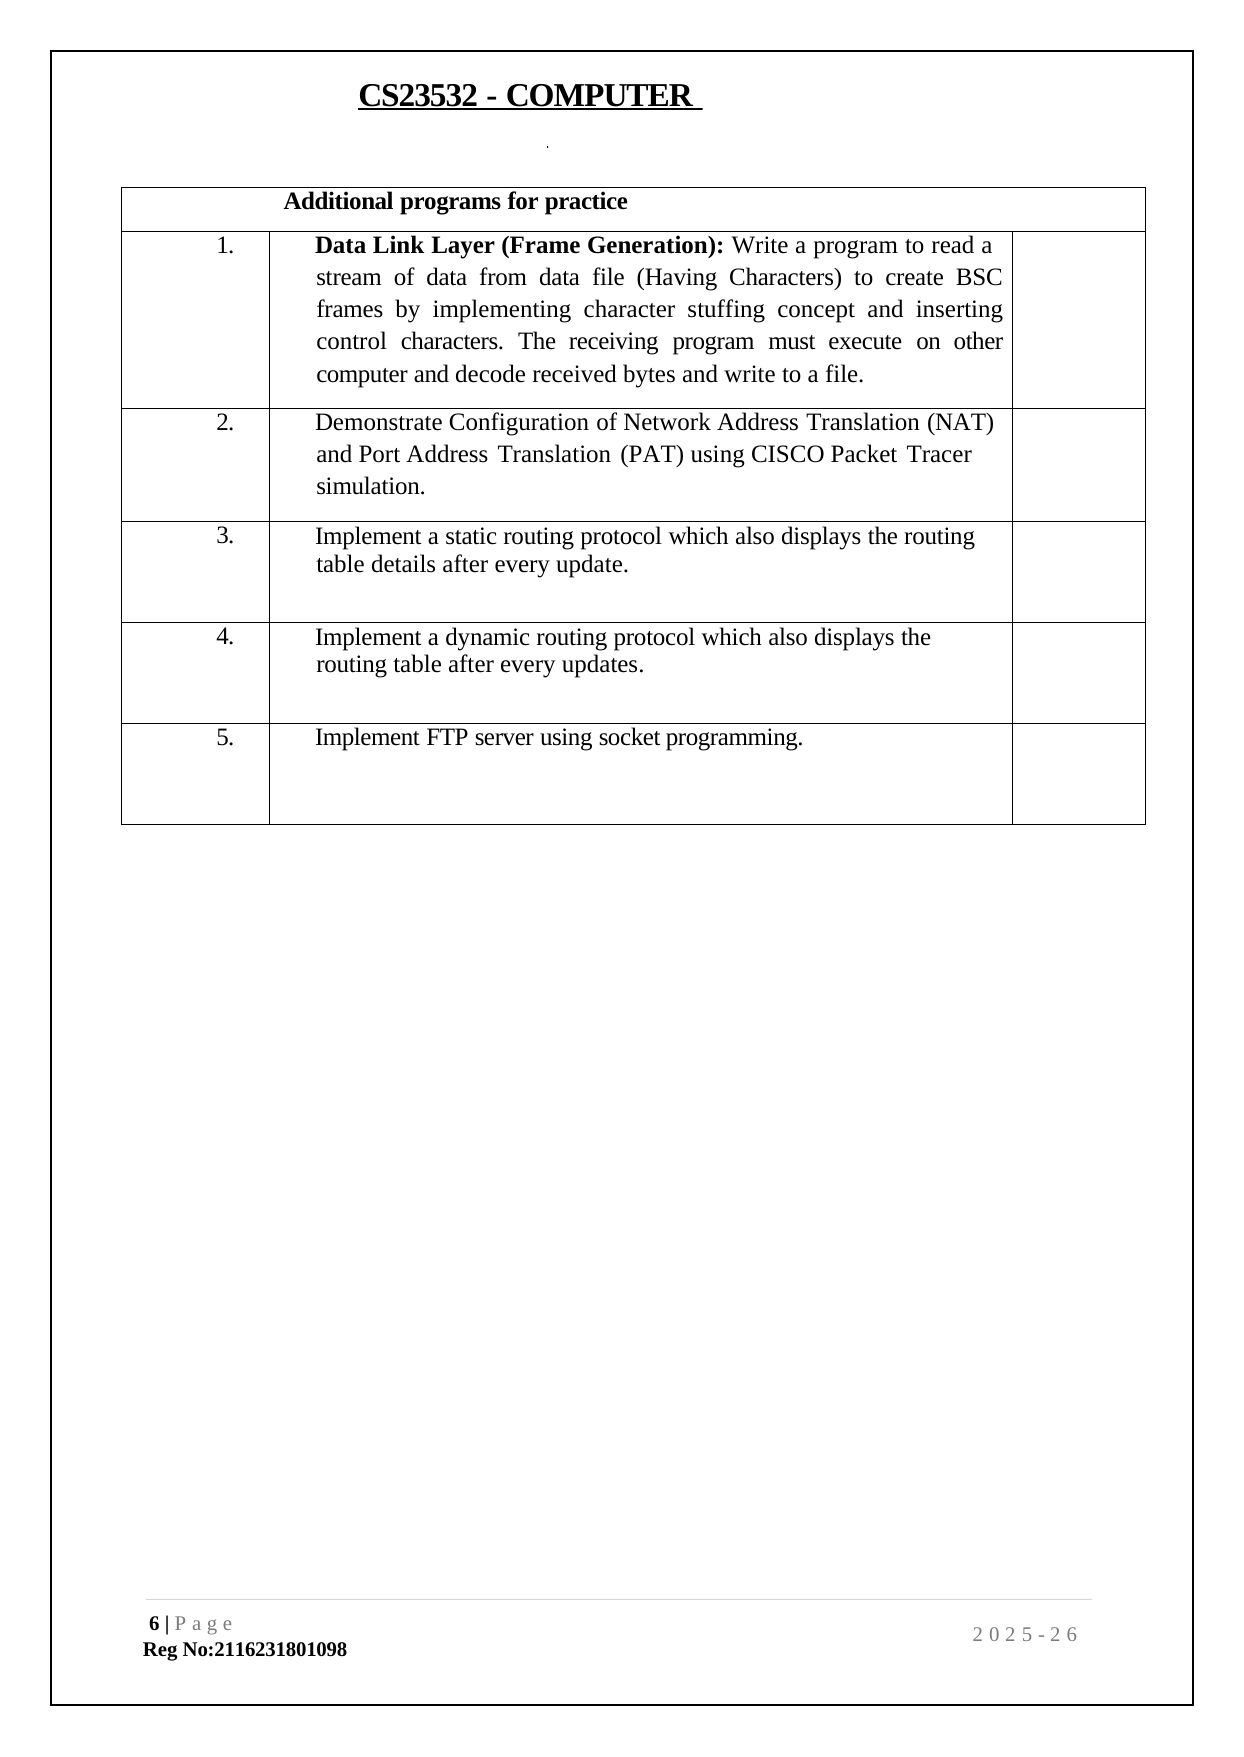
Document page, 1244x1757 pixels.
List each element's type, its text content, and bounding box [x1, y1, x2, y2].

table_cell [1013, 522, 1145, 622]
table_cell 1. [122, 232, 269, 408]
table_cell Data Link Layer (Frame Generation): Write a program to read a stream of data from data file (Having Characters) to create BSC frames by implementing character stuffing concept and inserting control characters. The receiving program must execute on other computer and decode received bytes and write to a file. [270, 232, 1012, 408]
table_header Additional programs for practice [122, 188, 1145, 231]
table_cell [1013, 724, 1145, 824]
table_cell 3. [122, 522, 269, 622]
table_cell Implement a static routing protocol which also displays the routing table details after every update. [270, 522, 1012, 622]
table_cell [1013, 409, 1145, 521]
table_cell 5. [122, 724, 269, 824]
table_cell [1013, 232, 1145, 408]
table_cell 4. [122, 623, 269, 723]
table_cell 2. [122, 409, 269, 521]
table_cell [1013, 623, 1145, 723]
table_cell Demonstrate Configuration of Network Address Translation (NAT) and Port Address Translation (PAT) using CISCO Packet Tracer simulation. [270, 409, 1012, 521]
table_cell Implement FTP server using socket programming. [270, 724, 1012, 824]
table_cell Implement a dynamic routing protocol which also displays the routing table after every updates. [270, 623, 1012, 723]
